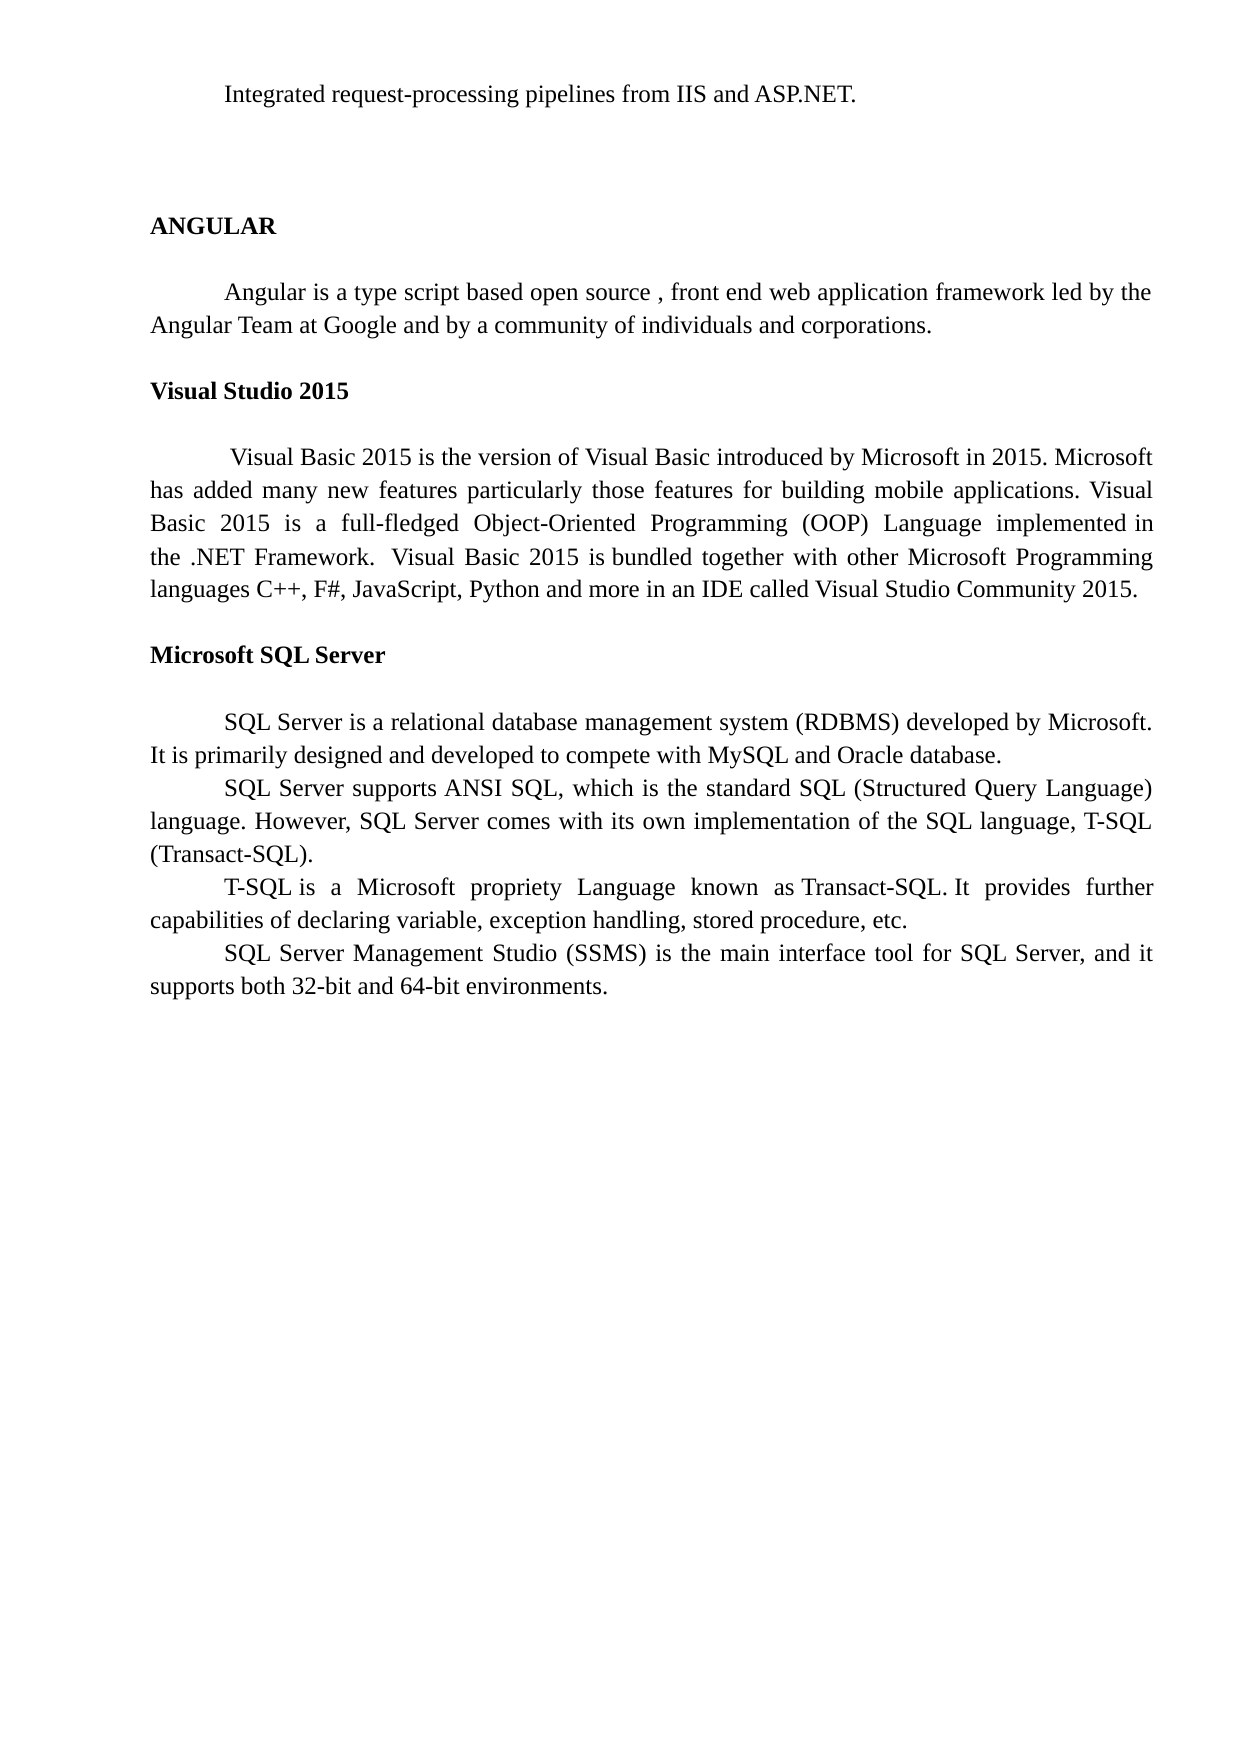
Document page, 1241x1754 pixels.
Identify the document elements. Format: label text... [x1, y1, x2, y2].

text Microsoft SQL Server [150, 641, 1154, 669]
text Visual Basic 2015 is the version of Visual Basic introduced by Microsoft in 2015. Microsoft has added many new features particularly those features for building mobile applications. Visual Basic 2015 is a full-fledged Object-Oriented Programming (OOP) Language implemented in the .NET Framework. Visual Basic 2015 is bundled together with other Microsoft Programming languages C++, F#, JavaScript, Python and more in an IDE called Visual Studio Community 2015. [150, 442, 1154, 603]
text Visual Studio 2015 [150, 376, 1154, 405]
text SQL Server Management Studio (SSMS) is the main interface tool for SQL Server, and it supports both 32-bit and 64-bit environments. [150, 938, 1154, 999]
text T-SQL is a Microsoft propriety Language known as Transact-SQL. It provides further capabilities of declaring variable, exception handling, stored procedure, etc. [150, 872, 1154, 933]
text SQL Server is a relational database management system (RDBMS) developed by Microsoft. It is primarily designed and developed to compete with MySQL and Oracle database. [150, 707, 1154, 768]
text ANGULAR [150, 211, 1154, 240]
text SQL Server supports ANSI SQL, which is the standard SQL (Structured Query Language) language. However, SQL Server comes with its own implementation of the SQL language, T-SQL (Transact-SQL). [150, 773, 1154, 867]
text Integrated request-processing pipelines from IIS and ASP.NET. [150, 79, 1154, 108]
text Angular is a type script based open source , front end web application framework led by the Angular Team at Google and by a community of individuals and corporations. [150, 277, 1154, 339]
